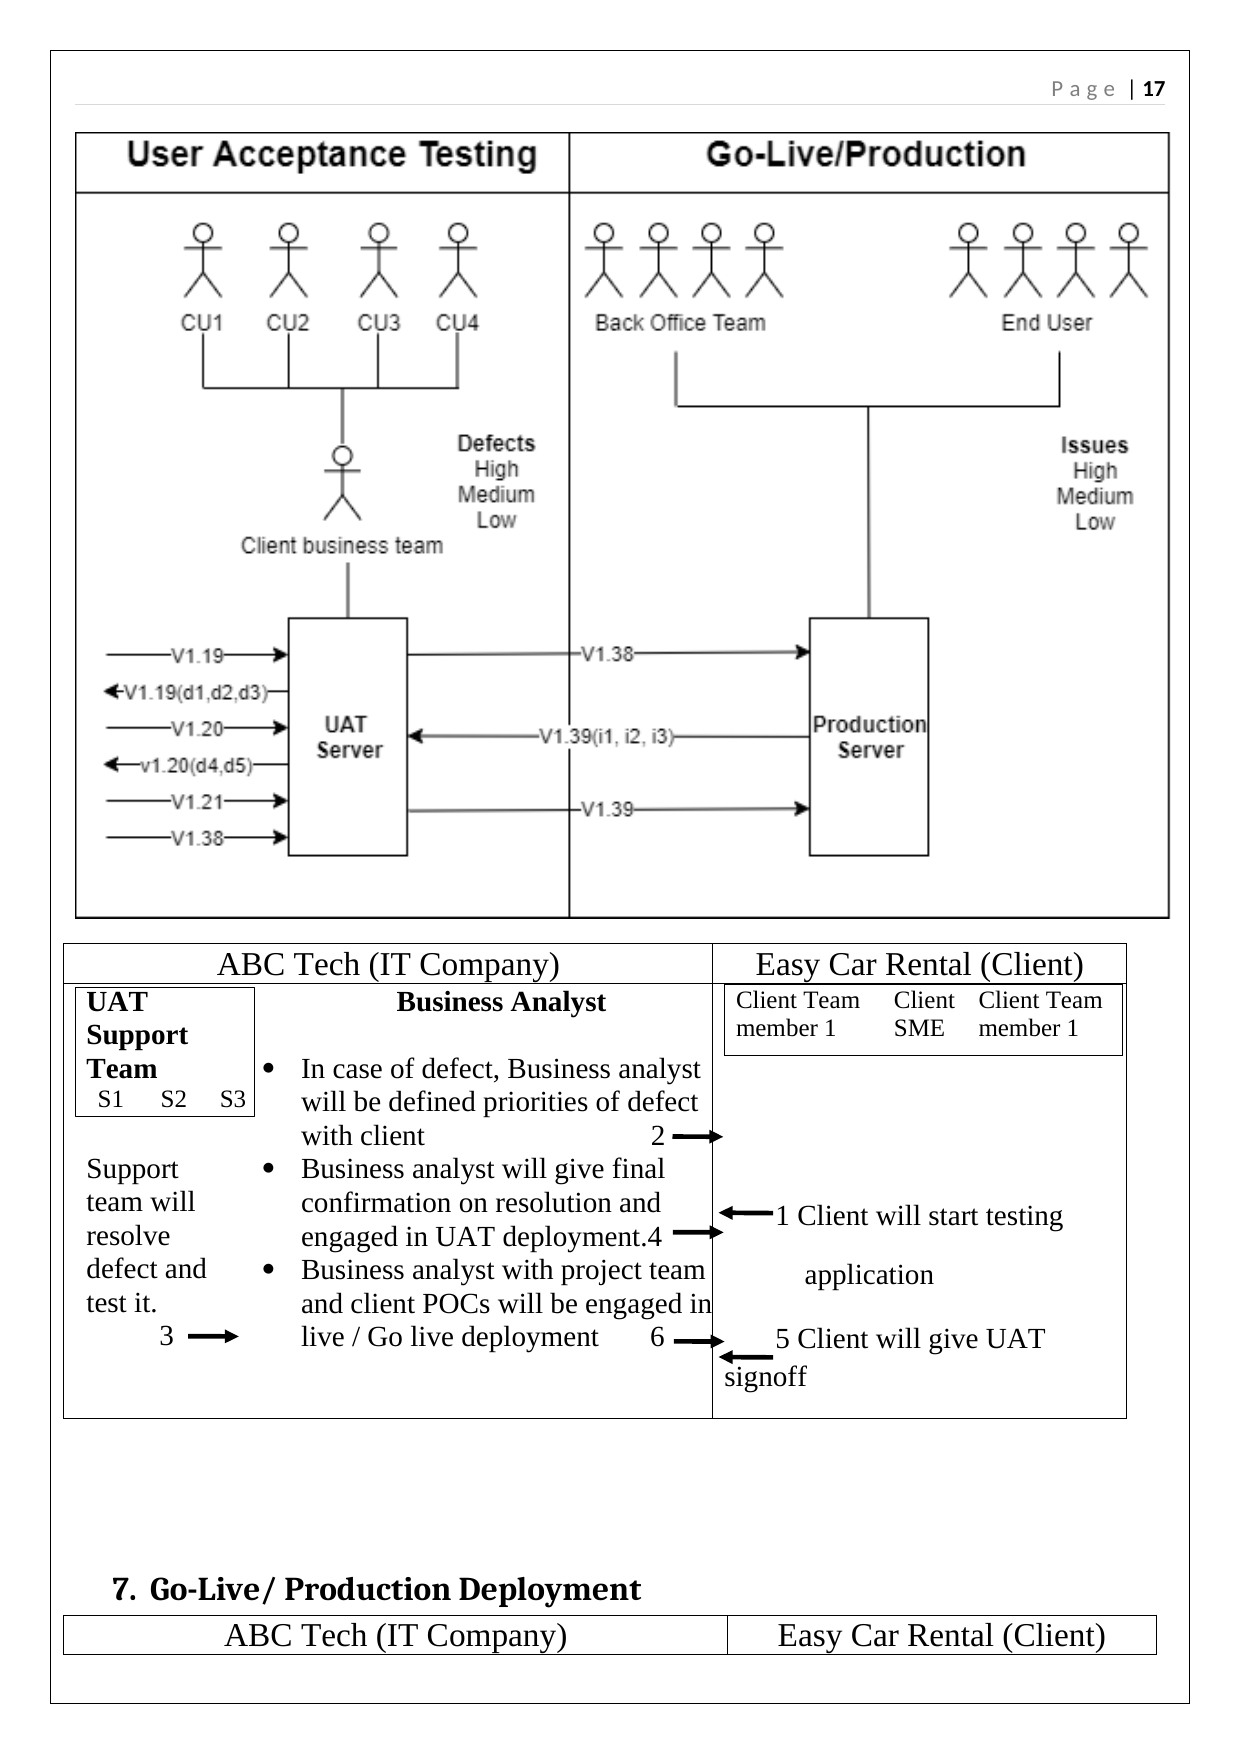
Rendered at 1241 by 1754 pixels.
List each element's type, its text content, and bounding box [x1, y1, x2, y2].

table_header Easy Car Rental (Client) [713, 944, 1126, 983]
picture [75, 132, 1172, 919]
table_header ABC Tech (IT Company) [64, 944, 712, 983]
table_header ABC Tech (IT Company) [64, 1616, 727, 1654]
table_header Easy Car Rental (Client) [728, 1616, 1156, 1654]
table_cell 1 Client will start testing application 5 Client will give UAT signoff [713, 984, 1126, 1418]
subtitle Go-Live/ Production Deployment [112, 1571, 1165, 1609]
table_cell [64, 984, 712, 1418]
